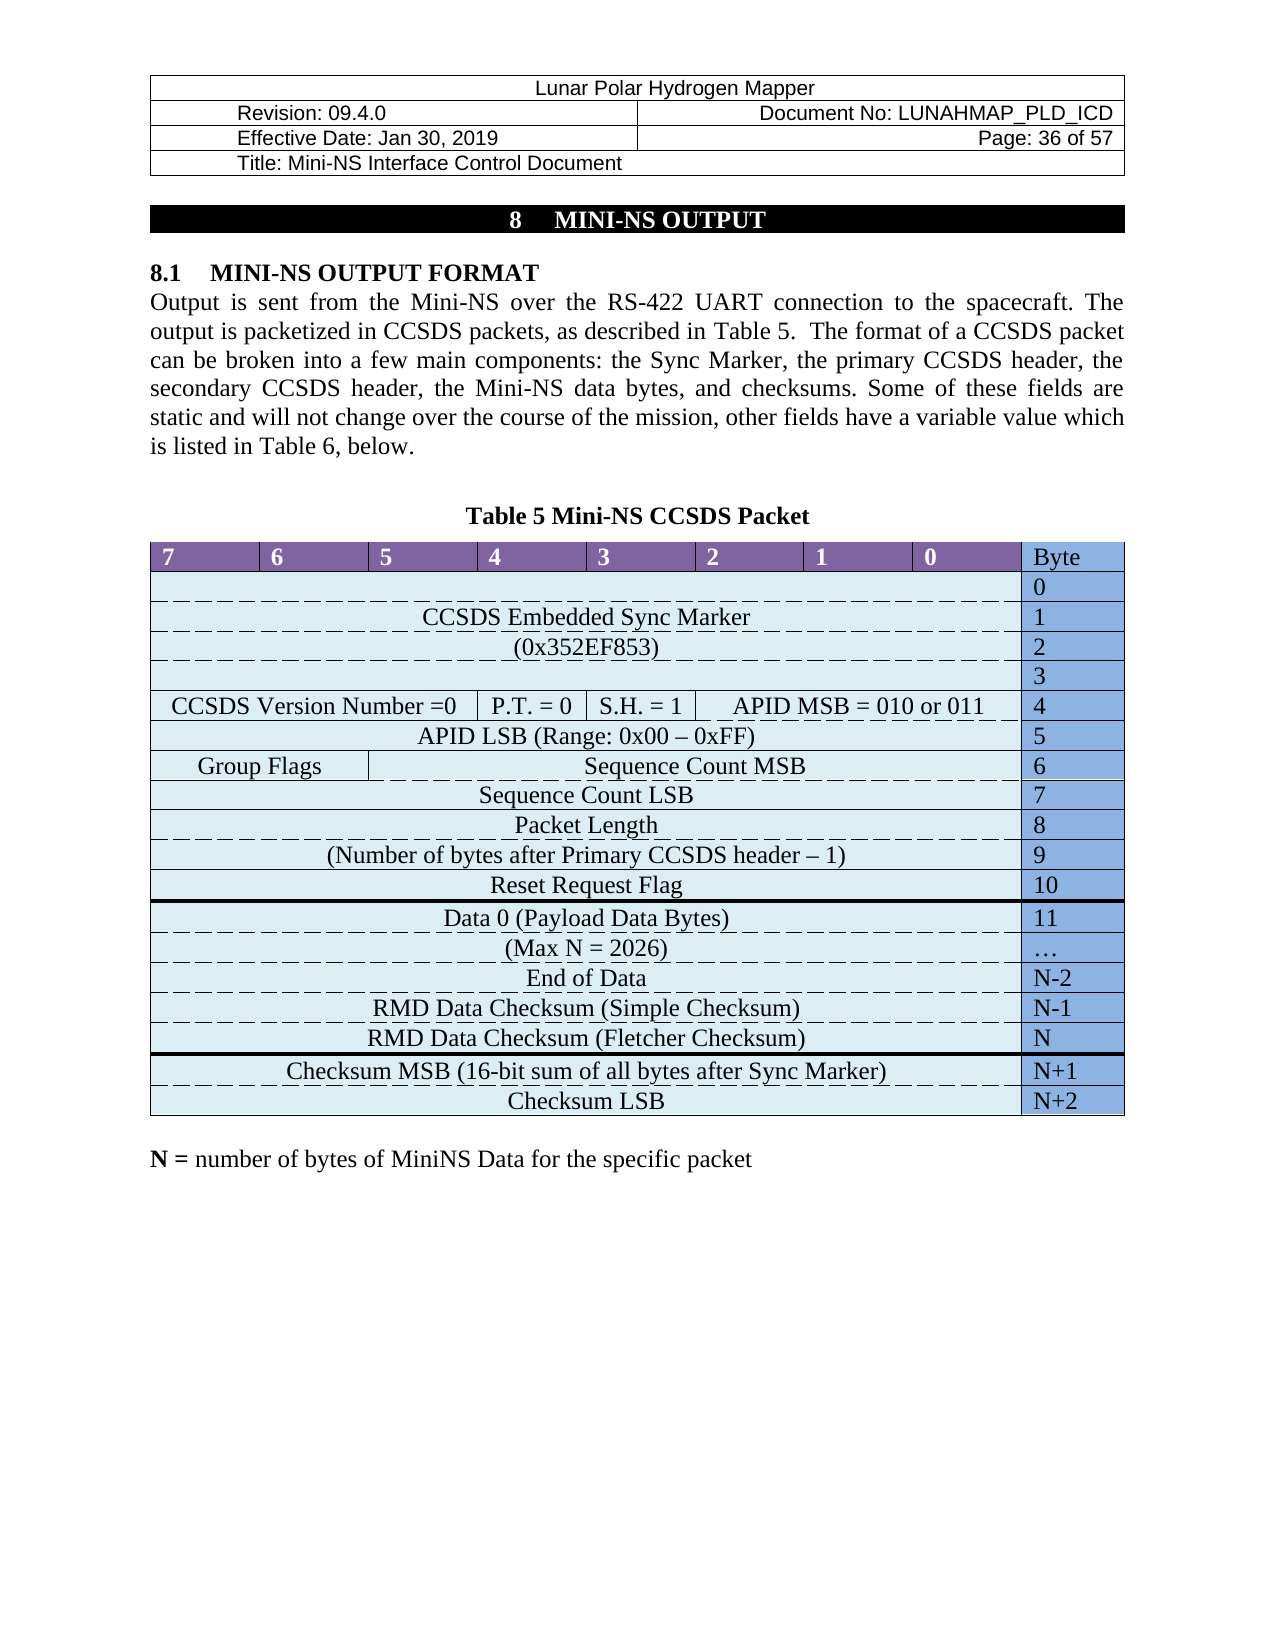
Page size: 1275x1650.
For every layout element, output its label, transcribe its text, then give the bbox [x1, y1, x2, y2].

table_cell N-1 [1022, 993, 1124, 1022]
table_cell N+1 [1022, 1056, 1124, 1085]
table_cell [151, 660, 1021, 690]
table_cell [151, 572, 1021, 601]
table_cell RMD Data Checksum (Simple Checksum) [151, 992, 1021, 1022]
text Table 5 Mini-NS CCSDS Packet [150, 501, 1125, 530]
table_cell 2 [1022, 632, 1124, 660]
table_cell 4 [1022, 691, 1124, 720]
table_header Byte [1022, 542, 1124, 571]
table_cell Reset Request Flag [151, 870, 1021, 899]
text N = number of bytes of MiniNS Data for the specific packet [150, 1144, 1125, 1173]
table_cell APID MSB = 010 or 011 [696, 691, 1021, 720]
table_cell Sequence Count MSB [369, 751, 1021, 779]
table_cell P.T. = 0 [478, 691, 586, 720]
table_cell (Number of bytes after Primary CCSDS header – 1) [151, 839, 1021, 869]
table_cell Data 0 (Payload Data Bytes) [151, 903, 1021, 932]
table_cell 6 [1022, 751, 1124, 779]
table_cell 5 [1022, 721, 1124, 750]
table_cell Sequence Count LSB [151, 780, 1021, 809]
table_header 3 [587, 542, 695, 571]
table_cell Checksum MSB (16-bit sum of all bytes after Sync Marker) [151, 1056, 1021, 1085]
table_cell CCSDS Version Number =0 [151, 691, 477, 720]
table_header 5 [369, 542, 477, 571]
table_cell 8 [1022, 810, 1124, 839]
table_cell Group Flags [151, 751, 368, 779]
table_cell 0 [1022, 572, 1124, 601]
table_cell End of Data [151, 962, 1021, 992]
table_cell APID LSB (Range: 0x00 – 0xFF) [151, 720, 1021, 750]
table_cell 11 [1022, 903, 1124, 932]
table_cell N [1022, 1023, 1124, 1051]
table_header 1 [804, 542, 912, 571]
table_cell 1 [1022, 602, 1124, 631]
table_cell 9 [1022, 840, 1124, 869]
table_cell … [1022, 933, 1124, 962]
table_header 7 [151, 542, 259, 571]
subtitle Mini-NS Output Format [150, 258, 1125, 287]
table_cell Packet Length [151, 810, 1021, 839]
table_cell 7 [1022, 781, 1124, 809]
table_cell RMD Data Checksum (Fletcher Checksum) [151, 1022, 1021, 1051]
table_header 6 [260, 542, 368, 571]
table_cell (Max N = 2026) [151, 932, 1021, 962]
table_cell Checksum LSB [151, 1085, 1021, 1114]
table_cell CCSDS Embedded Sync Marker [151, 601, 1021, 631]
table_cell N+2 [1022, 1086, 1124, 1114]
table_cell 10 [1022, 870, 1124, 899]
table_header 4 [478, 542, 586, 571]
table_cell S.H. = 1 [587, 691, 695, 720]
table_cell N-2 [1022, 963, 1124, 992]
table_header 0 [913, 542, 1021, 571]
table_cell 3 [1022, 661, 1124, 690]
subtitle MINI-NS OUTPUT [150, 205, 1125, 233]
table_header 2 [696, 542, 803, 571]
text Output is sent from the Mini-NS over the RS-422 UART connection to the spacecraft. The output is packetized in CCSDS packets, as described in Table 5. The format of a CCSDS packet can be broken into a few main components: the Sync Marker, the primary CCSDS header, the secondary CCSDS header, the Mini-NS data bytes, and checksums. Some of these fields are static and will not change over the course of the mission, other fields have a variable value which is listed in Table 6, below. [150, 287, 1125, 460]
table_cell (0x352EF853) [151, 631, 1021, 660]
